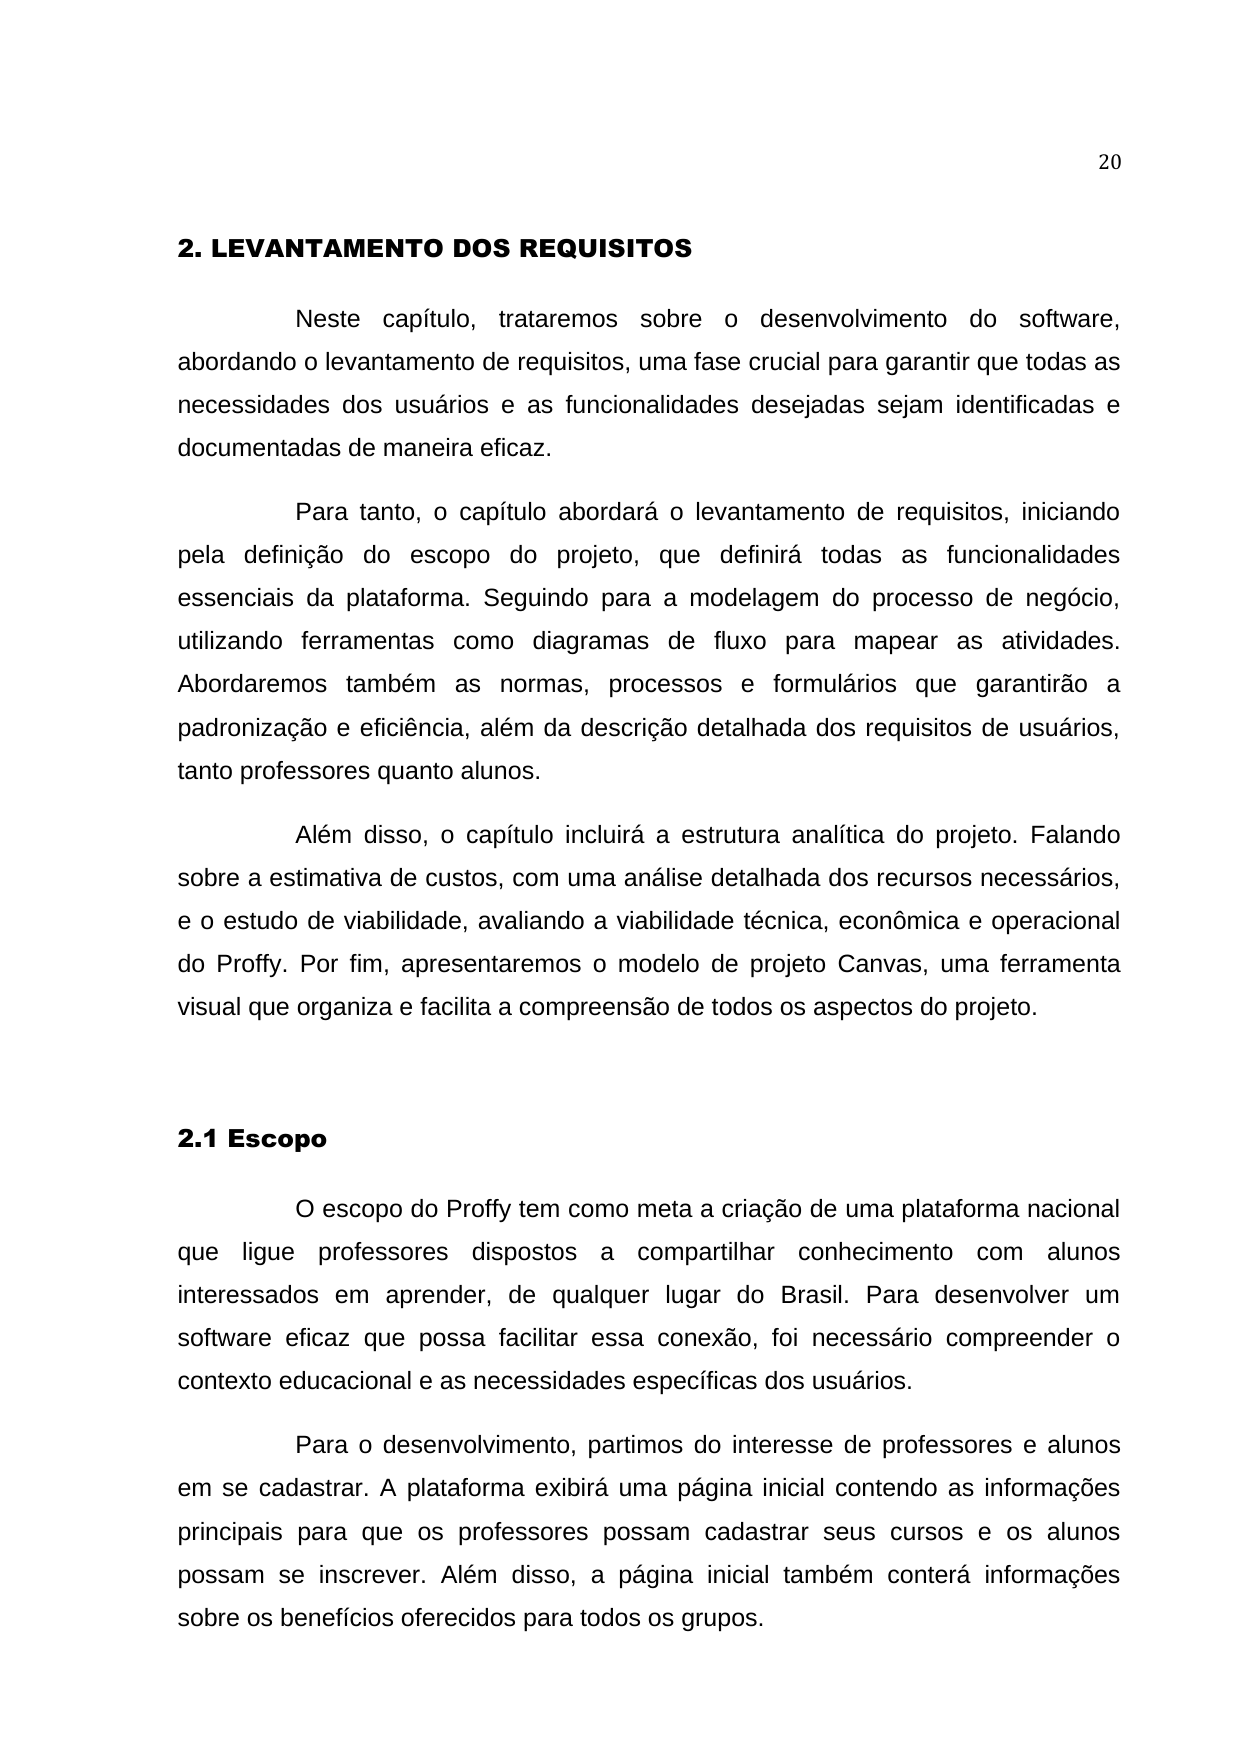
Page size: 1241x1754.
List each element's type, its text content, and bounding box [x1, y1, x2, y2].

text Neste capítulo, trataremos sobre o desenvolvimento do software, abordando o levantamento de requisitos, uma fase crucial para garantir que todas as necessidades dos usuários e as funcionalidades desejadas sejam identificadas e documentadas de maneira eficaz. [177, 304, 1122, 462]
text Além disso, o capítulo incluirá a estrutura analítica do projeto. Falando sobre a estimativa de custos, com uma análise detalhada dos recursos necessários, e o estudo de viabilidade, avaliando a viabilidade técnica, econômica e operacional do Proffy. Por fim, apresentaremos o modelo de projeto Canvas, uma ferramenta visual que organiza e facilita a compreensão de todos os aspectos do projeto. [177, 820, 1122, 1021]
text Para o desenvolvimento, partimos do interesse de professores e alunos em se cadastrar. A plataforma exibirá uma página inicial contendo as informações principais para que os professores possam cadastrar seus cursos e os alunos possam se inscrever. Além disso, a página inicial também conterá informações sobre os benefícios oferecidos para todos os grupos. [177, 1430, 1122, 1632]
subtitle 2.1 Escopo [177, 1120, 1122, 1155]
text O escopo do Proffy tem como meta a criação de uma plataforma nacional que ligue professores dispostos a compartilhar conhecimento com alunos interessados em aprender, de qualquer lugar do Brasil. Para desenvolver um software eficaz que possa facilitar essa conexão, foi necessário compreender o contexto educacional e as necessidades específicas dos usuários. [177, 1194, 1122, 1395]
subtitle 2. LEVANTAMENTO DOS REQUISITOS [177, 230, 1122, 265]
text Para tanto, o capítulo abordará o levantamento de requisitos, iniciando pela definição do escopo do projeto, que definirá todas as funcionalidades essenciais da plataforma. Seguindo para a modelagem do processo de negócio, utilizando ferramentas como diagramas de fluxo para mapear as atividades. Abordaremos também as normas, processos e formulários que garantirão a padronização e eficiência, além da descrição detalhada dos requisitos de usuários, tanto professores quanto alunos. [177, 497, 1122, 784]
